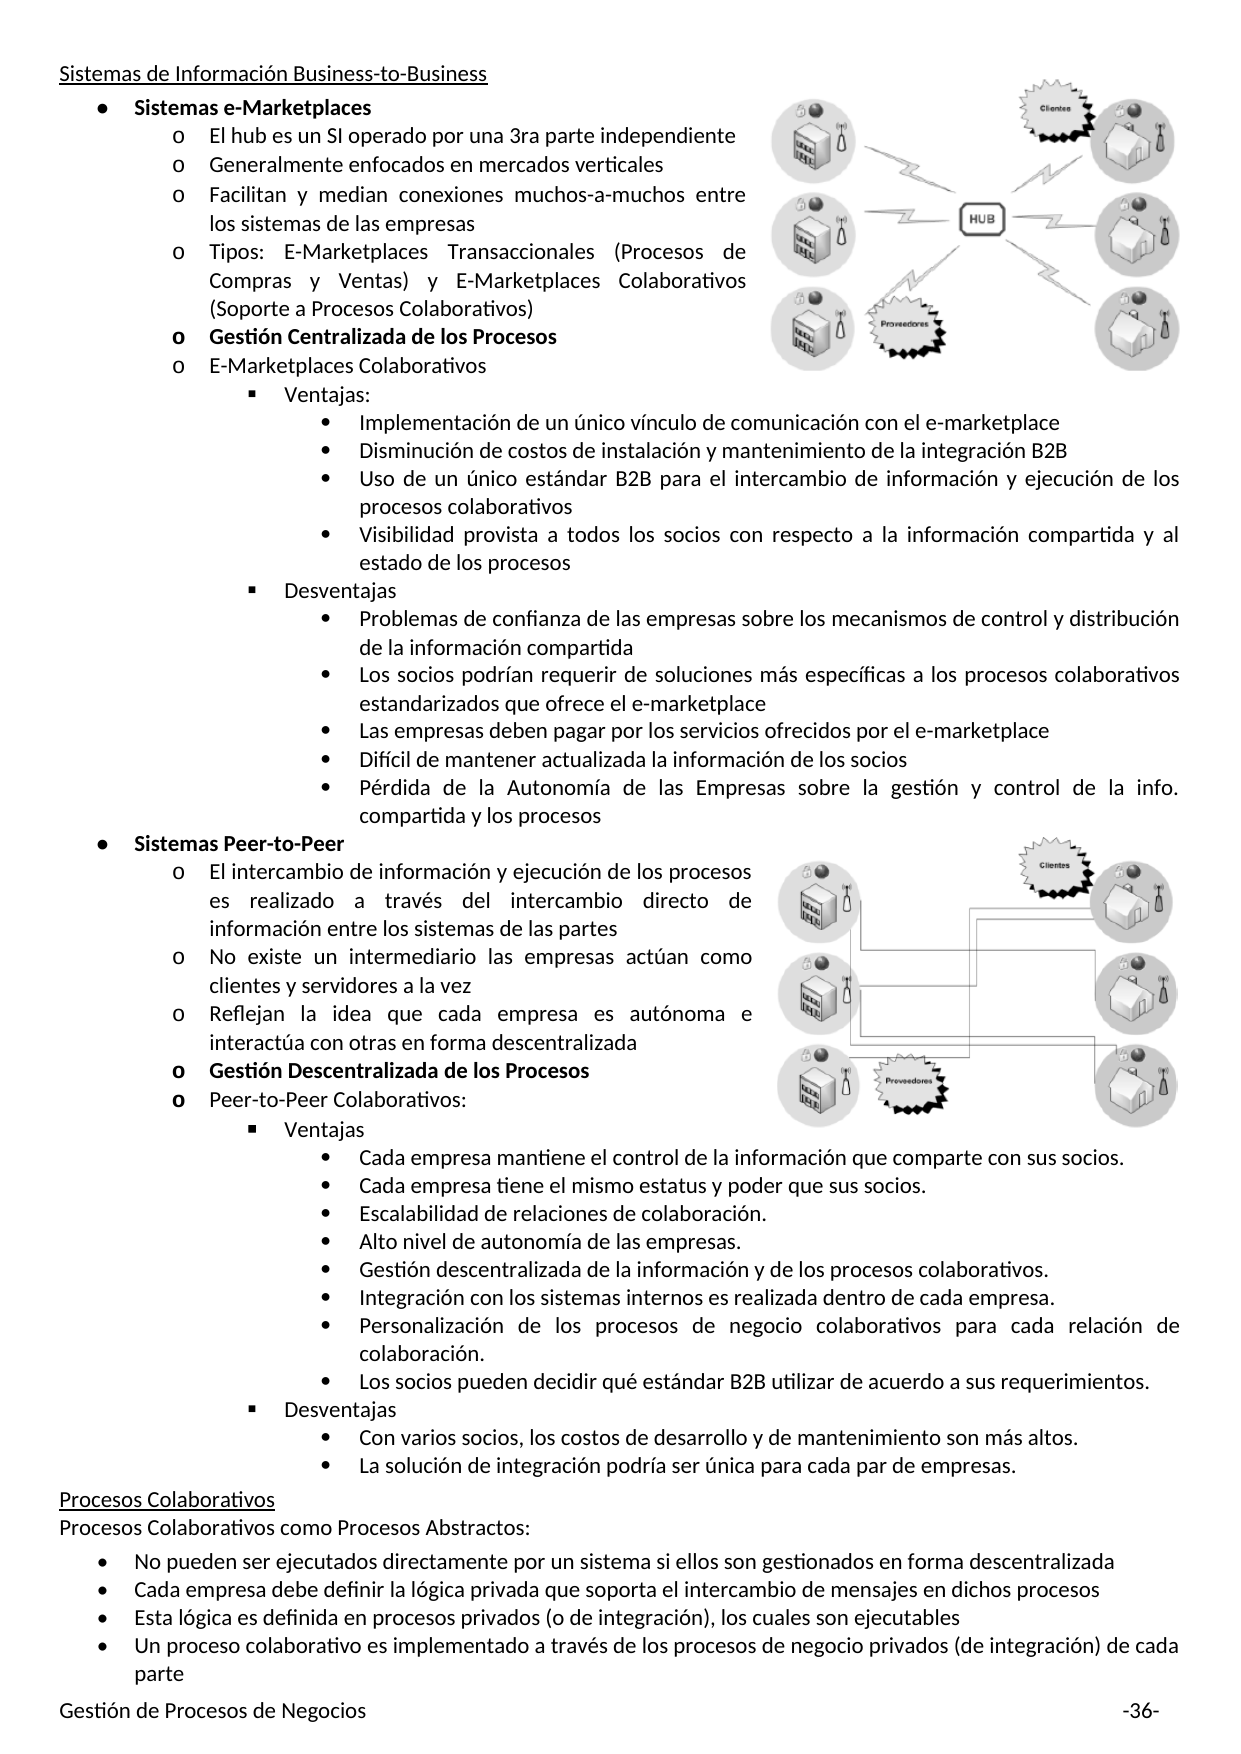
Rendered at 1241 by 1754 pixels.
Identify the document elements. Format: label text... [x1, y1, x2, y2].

list Cada empresa mantiene el control de la información que comparte con sus socios. [322, 1143, 1181, 1171]
list Sistemas Peer-to-Peer [97, 829, 1181, 857]
list Peer-to-Peer Colaborativos: [172, 1086, 771, 1115]
list Cada empresa debe definir la lógica privada que soporta el intercambio de mensajes en dichos procesos [97, 1576, 1181, 1603]
list Reflejan la idea que cada empresa es autónoma e interactúa con otras en forma descentralizada [172, 999, 771, 1056]
list Facilitan y median conexiones muchos-a-muchos entre los sistemas de las empresas [172, 180, 765, 237]
list Personalización de los procesos de negocio colaborativos para cada relación de colaboración. [322, 1311, 1181, 1367]
text Procesos Colaborativos como Procesos Abstractos: [59, 1513, 1181, 1541]
list El intercambio de información y ejecución de los procesos es realizado a través del intercambio directo de información entre los sistemas de las partes [172, 857, 771, 942]
list Escalabilidad de relaciones de colaboración. [322, 1199, 1181, 1227]
list Desventajas [247, 577, 1181, 604]
list Las empresas deben pagar por los servicios ofrecidos por el e-marketplace [322, 717, 1181, 745]
list Alto nivel de autonomía de las empresas. [322, 1227, 1181, 1255]
list Los socios podrían requerir de soluciones más específicas a los procesos colaborativos estandarizados que ofrece el e-marketplace [322, 661, 1181, 717]
list No existe un intermediario las empresas actúan como clientes y servidores a la vez [172, 942, 771, 999]
list Gestión Centralizada de los Procesos [172, 322, 765, 351]
list Visibilidad provista a todos los socios con respecto a la información compartida y al estado de los procesos [322, 521, 1181, 577]
list Cada empresa tiene el mismo estatus y poder que sus socios. [322, 1171, 1181, 1199]
list Tipos: E-Marketplaces Transaccionales (Procesos de Compras y Ventas) y E-Marketplaces Colaborativos (Soporte a Procesos Colaborativos) [172, 237, 765, 322]
list Disminución de costos de instalación y mantenimiento de la integración B2B [322, 436, 1181, 464]
list Uso de un único estándar B2B para el intercambio de información y ejecución de los procesos colaborativos [322, 464, 1181, 521]
list Esta lógica es definida en procesos privados (o de integración), los cuales son ejecutables [97, 1603, 1181, 1632]
text Sistemas de Información Business-to-Business [59, 59, 1181, 87]
list La solución de integración podría ser única para cada par de empresas. [322, 1451, 1181, 1479]
list Ventajas: [247, 380, 1181, 408]
list Integración con los sistemas internos es realizada dentro de cada empresa. [322, 1283, 1181, 1311]
list Gestión Descentralizada de los Procesos [172, 1056, 771, 1086]
list Ventajas [247, 1115, 1181, 1143]
list E-Marketplaces Colaborativos [172, 351, 765, 380]
list El hub es un SI operado por una 3ra parte independiente [172, 121, 765, 151]
list Implementación de un único vínculo de comunicación con el e-marketplace [322, 408, 1181, 436]
text Procesos Colaborativos [59, 1485, 1181, 1513]
list Generalmente enfocados en mercados verticales [172, 151, 765, 180]
list Con varios socios, los costos de desarrollo y de mantenimiento son más altos. [322, 1423, 1181, 1451]
list Un proceso colaborativo es implementado a través de los procesos de negocio privados (de integración) de cada parte [97, 1632, 1181, 1688]
list Pérdida de la Autonomía de las Empresas sobre la gestión y control de la info. compartida y los procesos [322, 773, 1181, 829]
list Sistemas e-Marketplaces [97, 93, 765, 121]
list Gestión descentralizada de la información y de los procesos colaborativos. [322, 1255, 1181, 1283]
list Problemas de confianza de las empresas sobre los mecanismos de control y distribución de la información compartida [322, 604, 1181, 661]
list Desventajas [247, 1395, 1181, 1423]
list Difícil de mantener actualizada la información de los socios [322, 745, 1181, 773]
list Los socios pueden decidir qué estándar B2B utilizar de acuerdo a sus requerimientos. [322, 1367, 1181, 1395]
list No pueden ser ejecutados directamente por un sistema si ellos son gestionados en forma descentralizada [97, 1547, 1181, 1576]
